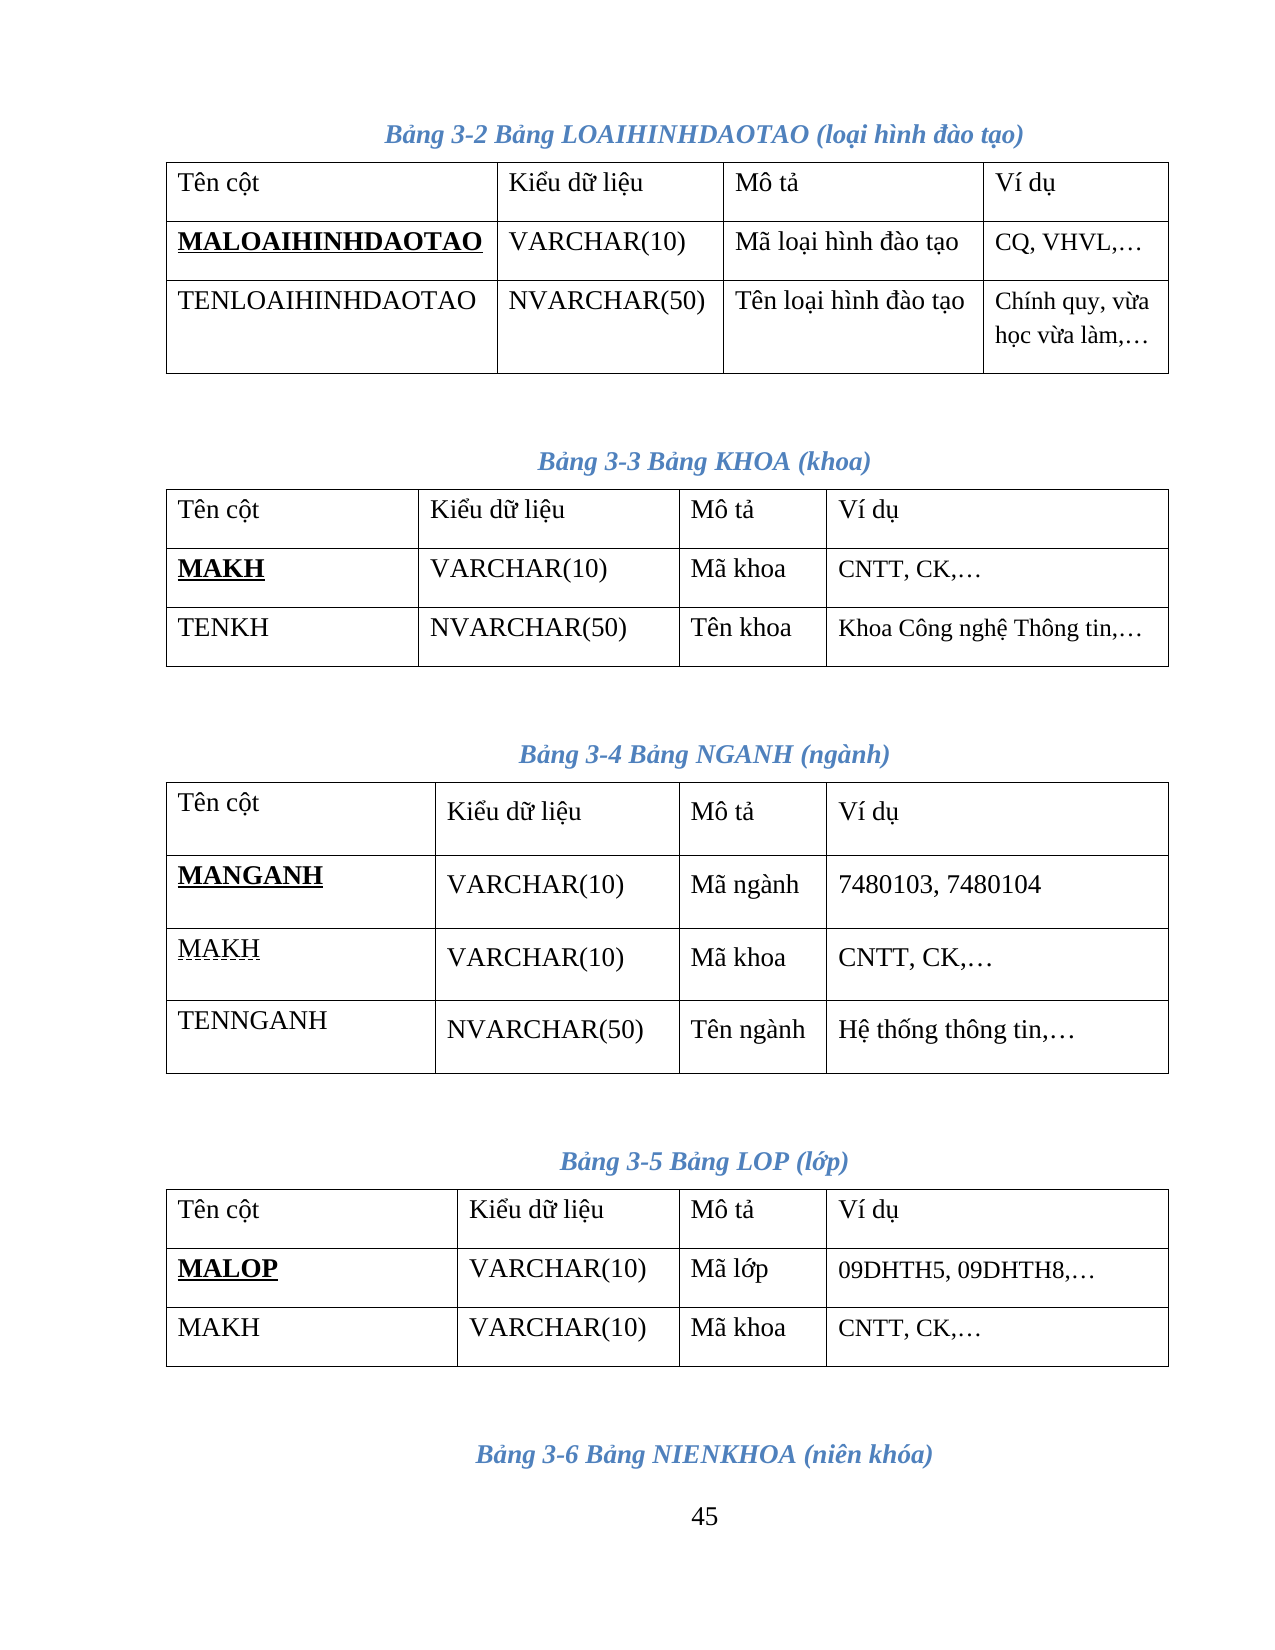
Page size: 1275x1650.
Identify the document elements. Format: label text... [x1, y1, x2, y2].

table_header Kiểu dữ liệu [419, 490, 679, 548]
table_header Mô tả [724, 163, 983, 221]
table_cell Tên loại hình đào tạo [724, 281, 983, 373]
table_cell MAKH [167, 929, 435, 1000]
table_cell NVARCHAR(50) [419, 608, 679, 666]
text Bảng 3-3 Bảng KHOA (khoa) [177, 445, 1157, 477]
table_cell TENNGANH [167, 1001, 435, 1073]
table_header Ví dụ [827, 490, 1168, 548]
table_cell VARCHAR(10) [436, 929, 679, 1000]
table_cell Mã khoa [680, 1308, 826, 1366]
text Bảng 3-6 Bảng NIENKHOA (niên khóa) [177, 1438, 1157, 1469]
table_cell MANGANH [167, 856, 435, 927]
table_cell Chính quy, vừa học vừa làm,… [984, 281, 1168, 373]
table_cell NVARCHAR(50) [498, 281, 723, 373]
table_cell VARCHAR(10) [498, 222, 723, 279]
table_header Ví dụ [984, 163, 1168, 221]
table_cell Mã lớp [680, 1249, 826, 1307]
table_header Kiểu dữ liệu [458, 1190, 679, 1248]
table_cell MAKH [167, 549, 418, 607]
table_cell CNTT, CK,… [827, 929, 1168, 1000]
table_cell MALOP [167, 1249, 457, 1307]
table_header Mô tả [680, 1190, 826, 1248]
table_header Tên cột [167, 490, 418, 548]
table_cell Hệ thống thông tin,… [827, 1001, 1168, 1073]
table_cell 7480103, 7480104 [827, 856, 1168, 927]
table_cell Mã khoa [680, 929, 826, 1000]
table_cell VARCHAR(10) [419, 549, 679, 607]
table_cell Tên ngành [680, 1001, 826, 1073]
table_header Kiểu dữ liệu [436, 783, 679, 855]
table_cell NVARCHAR(50) [436, 1001, 679, 1073]
table_cell Mã khoa [680, 549, 826, 607]
table_cell Mã ngành [680, 856, 826, 927]
table_header Kiểu dữ liệu [498, 163, 723, 221]
table_header Ví dụ [827, 1190, 1168, 1248]
table_header Ví dụ [827, 783, 1168, 855]
table_cell VARCHAR(10) [458, 1249, 679, 1307]
table_cell Khoa Công nghệ Thông tin,… [827, 608, 1168, 666]
table_header Tên cột [167, 1190, 457, 1248]
table_cell VARCHAR(10) [458, 1308, 679, 1366]
table_header Mô tả [680, 490, 826, 548]
table_cell CQ, VHVL,… [984, 222, 1168, 279]
table_cell Tên khoa [680, 608, 826, 666]
table_header Tên cột [167, 783, 435, 855]
table_cell TENKH [167, 608, 418, 666]
table_cell CNTT, CK,… [827, 549, 1168, 607]
table_cell MALOAIHINHDAOTAO [167, 222, 497, 279]
table_cell TENLOAIHINHDAOTAO [167, 281, 497, 373]
table_cell CNTT, CK,… [827, 1308, 1168, 1366]
table_cell 09DHTH5, 09DHTH8,… [827, 1249, 1168, 1307]
text Bảng 3-2 Bảng LOAIHINHDAOTAO (loại hình đào tạo) [177, 118, 1157, 149]
table_cell MAKH [167, 1308, 457, 1366]
text Bảng 3-4 Bảng NGANH (ngành) [177, 738, 1157, 769]
table_header Mô tả [680, 783, 826, 855]
table_cell VARCHAR(10) [436, 856, 679, 927]
table_cell Mã loại hình đào tạo [724, 222, 983, 279]
text Bảng 3-5 Bảng LOP (lớp) [177, 1146, 1157, 1177]
table_header Tên cột [167, 163, 497, 221]
